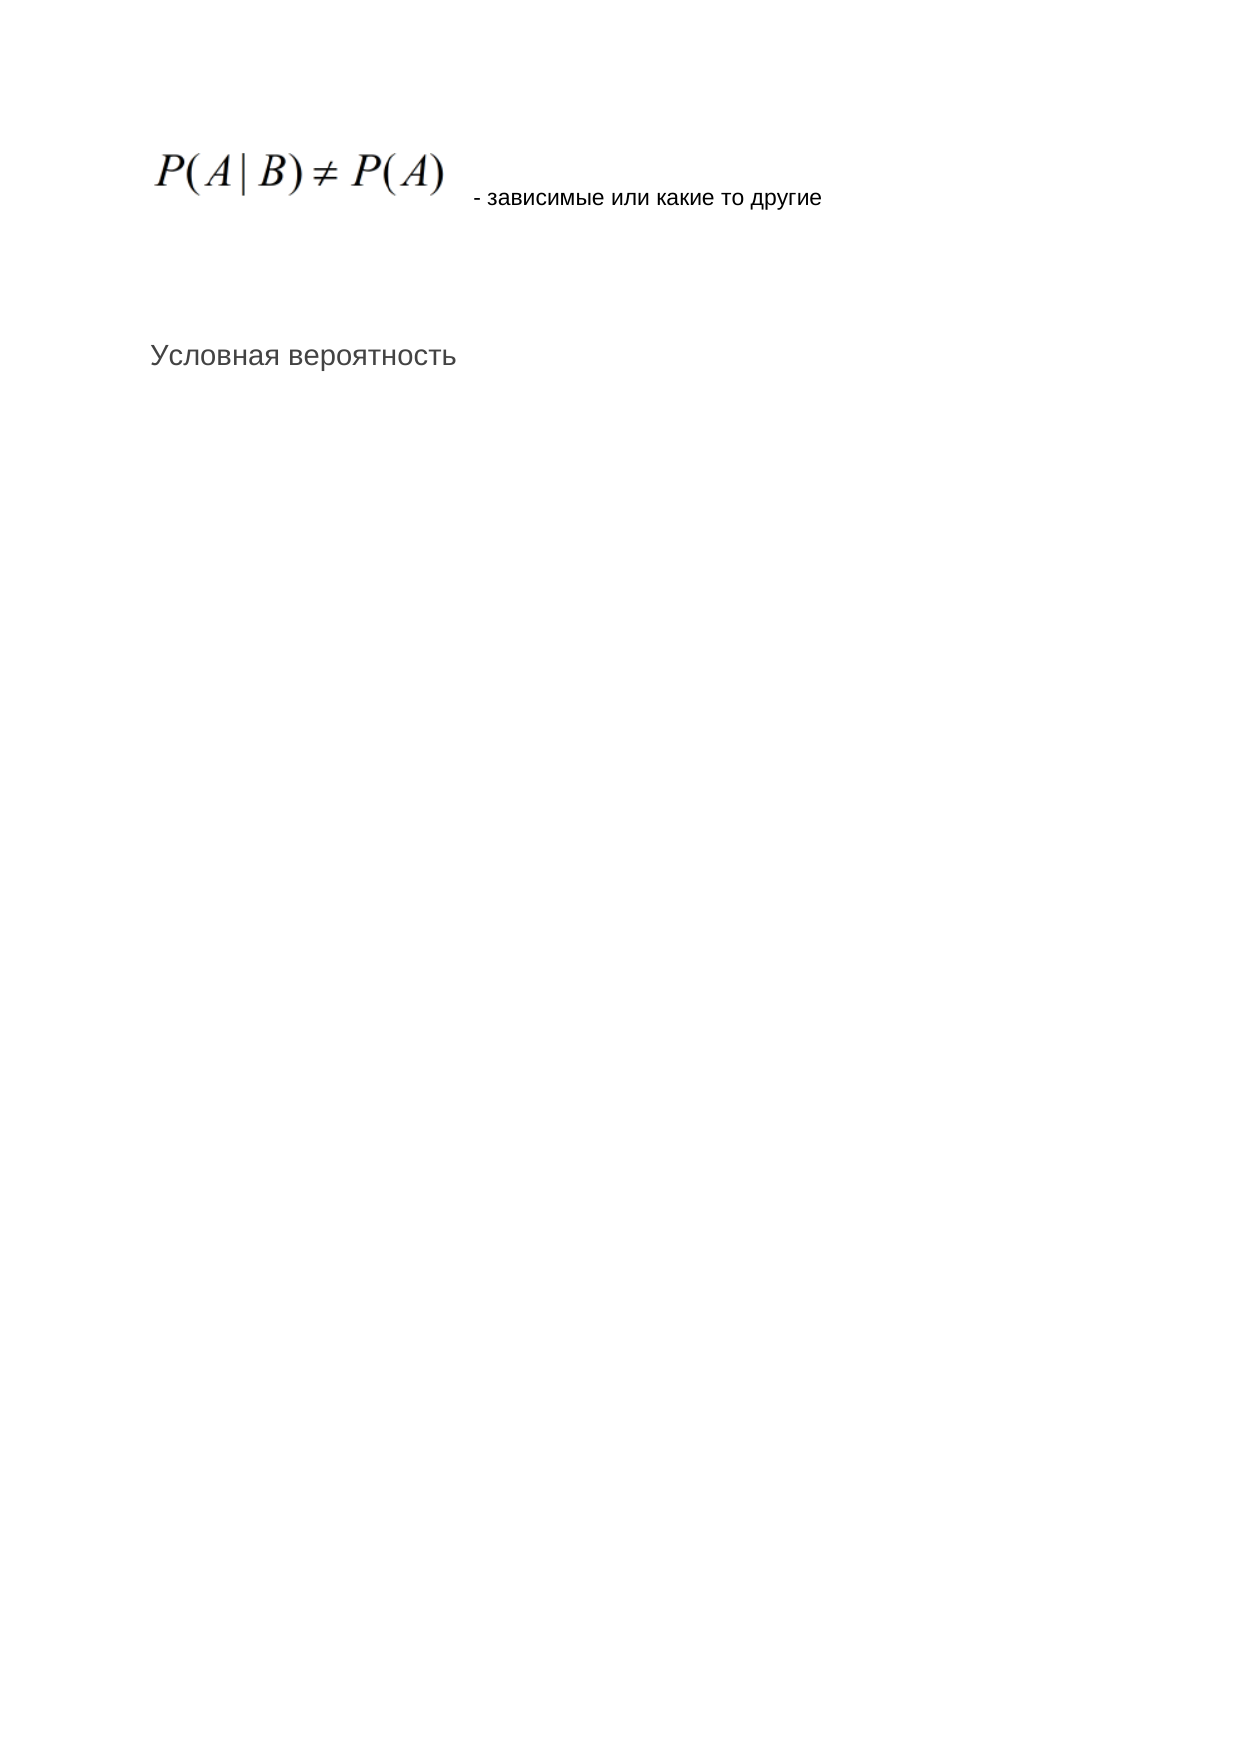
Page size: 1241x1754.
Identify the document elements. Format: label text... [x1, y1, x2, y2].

picture [150, 150, 448, 205]
subtitle Условная вероятность [150, 338, 1090, 371]
